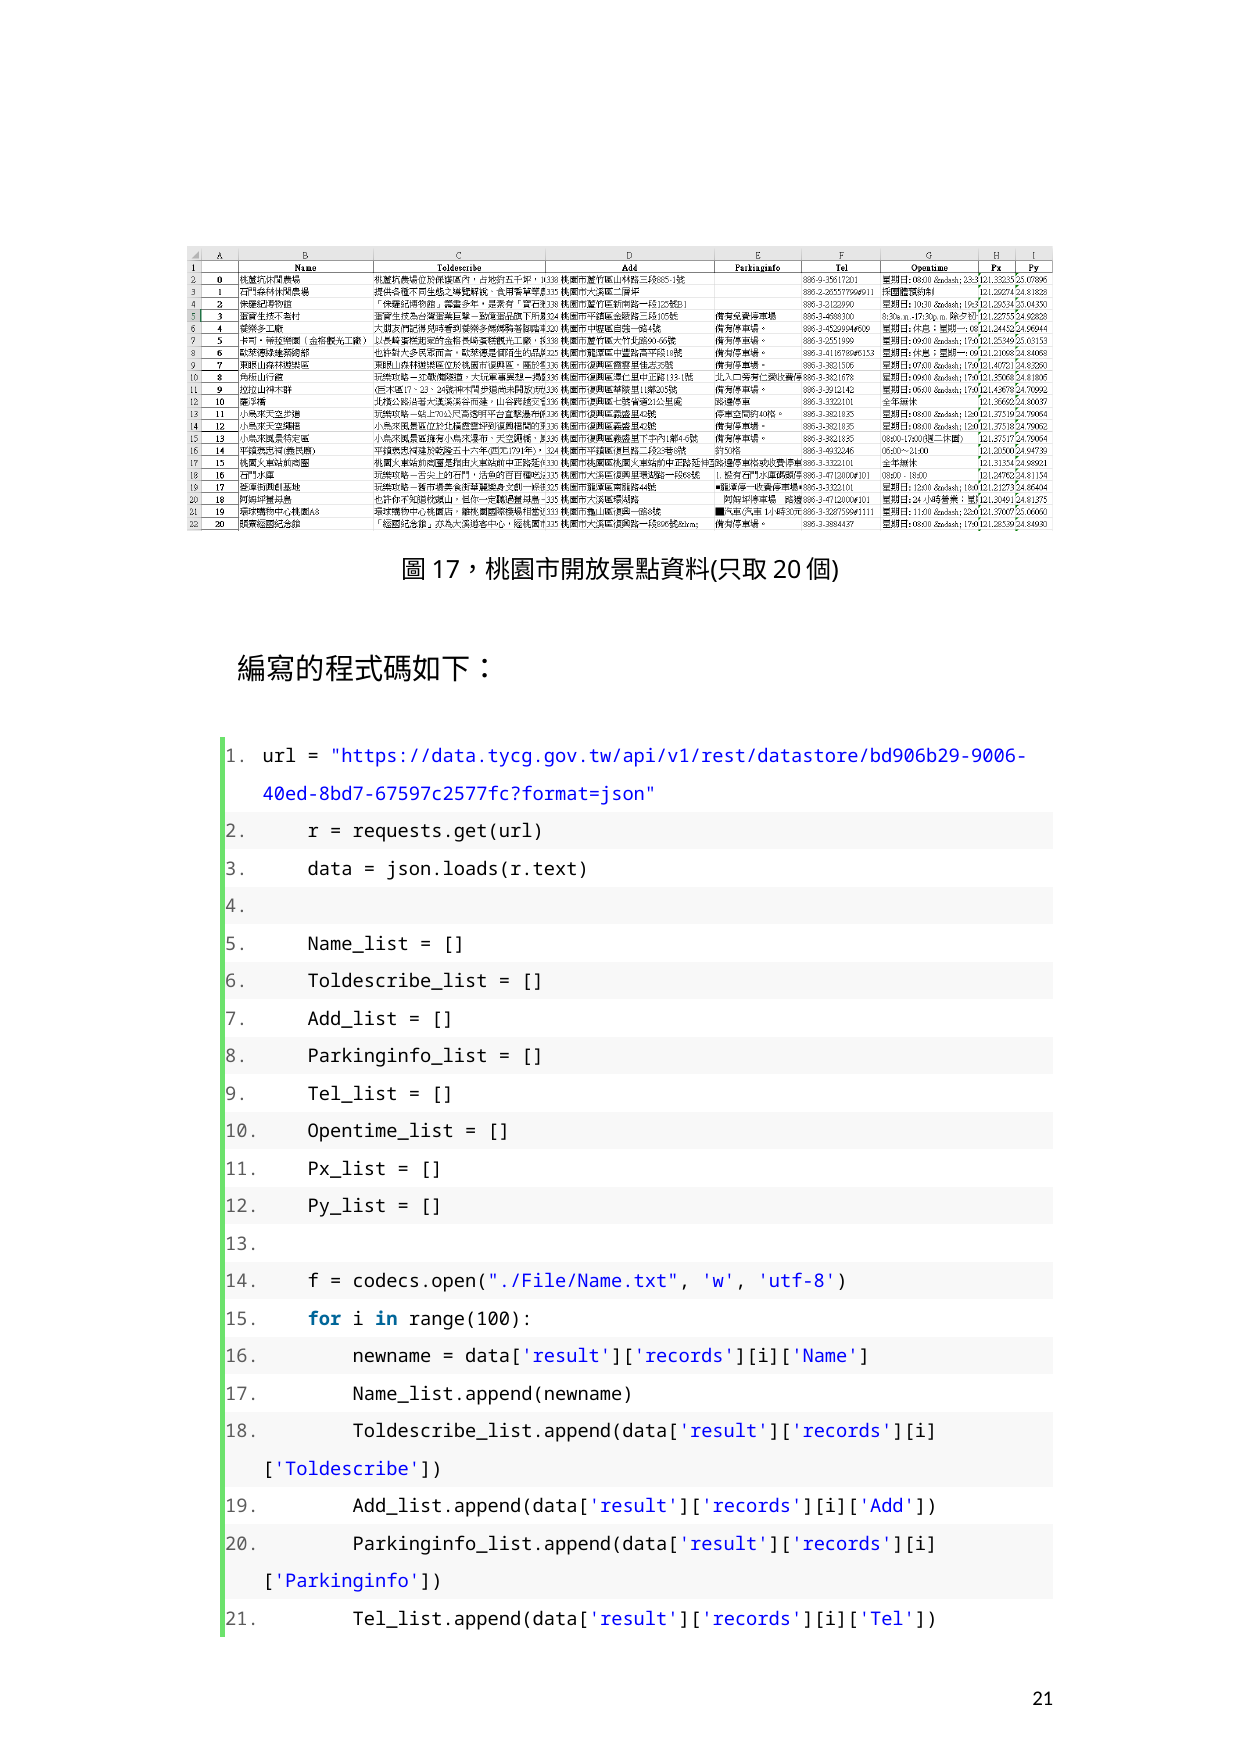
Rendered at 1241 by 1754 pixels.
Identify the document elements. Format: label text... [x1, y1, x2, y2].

list Toldescribe_list.append(data['result']['records'][i]['Toldescribe']) [225, 1412, 1053, 1487]
list Opentime_list = [] [225, 1112, 1053, 1149]
list newname = data['result']['records'][i]['Name'] [225, 1337, 1053, 1374]
list r = requests.get(url) [225, 812, 1053, 849]
text 圖17，桃園市開放景點資料(只取20個) [187, 531, 1053, 586]
text 編寫的程式碼如下： [187, 629, 1053, 704]
list f = codecs.open("./File/Name.txt", 'w', 'utf-8') [225, 1262, 1053, 1299]
picture [187, 246, 1053, 531]
list Py_list = [] [225, 1187, 1053, 1224]
list Parkinginfo_list = [] [225, 1037, 1053, 1074]
list for i in range(100): [225, 1299, 1053, 1337]
list Tel_list.append(data['result']['records'][i]['Tel']) [225, 1599, 1053, 1637]
list Name_list.append(newname) [225, 1374, 1053, 1412]
list Name_list = [] [225, 924, 1053, 962]
list data = json.loads(r.text) [225, 849, 1053, 887]
list Tel_list = [] [225, 1074, 1053, 1112]
list url = "https://data.tycg.gov.tw/api/v1/rest/datastore/bd906b29-9006-40ed-8bd7-67597c2577fc?format=json" [225, 737, 1053, 812]
list Add_list = [] [225, 999, 1053, 1037]
list Parkinginfo_list.append(data['result']['records'][i]['Parkinginfo']) [225, 1524, 1053, 1599]
list Add_list.append(data['result']['records'][i]['Add']) [225, 1487, 1053, 1524]
list Toldescribe_list = [] [225, 962, 1053, 999]
list Px_list = [] [225, 1149, 1053, 1187]
